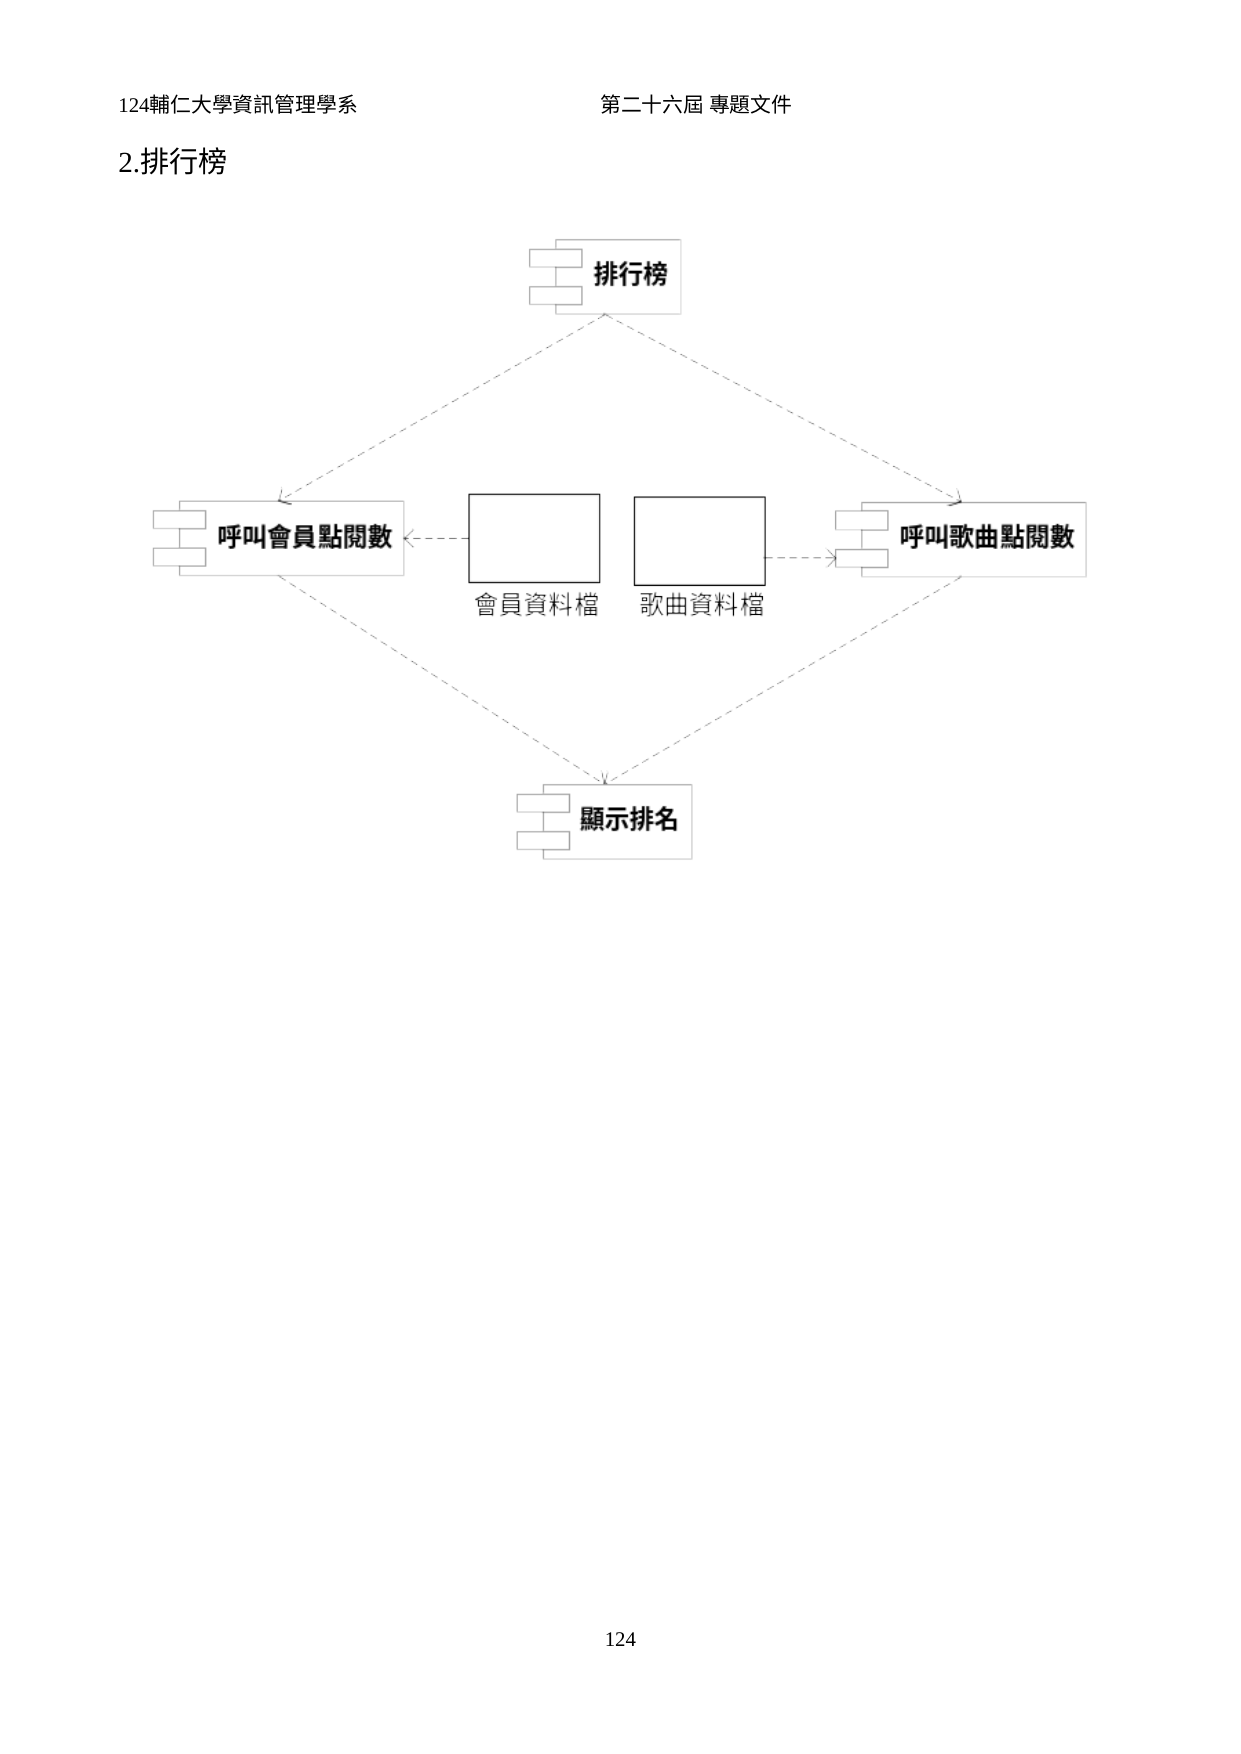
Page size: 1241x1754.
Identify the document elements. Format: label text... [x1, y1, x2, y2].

text 2.排行榜 [118, 123, 1122, 198]
